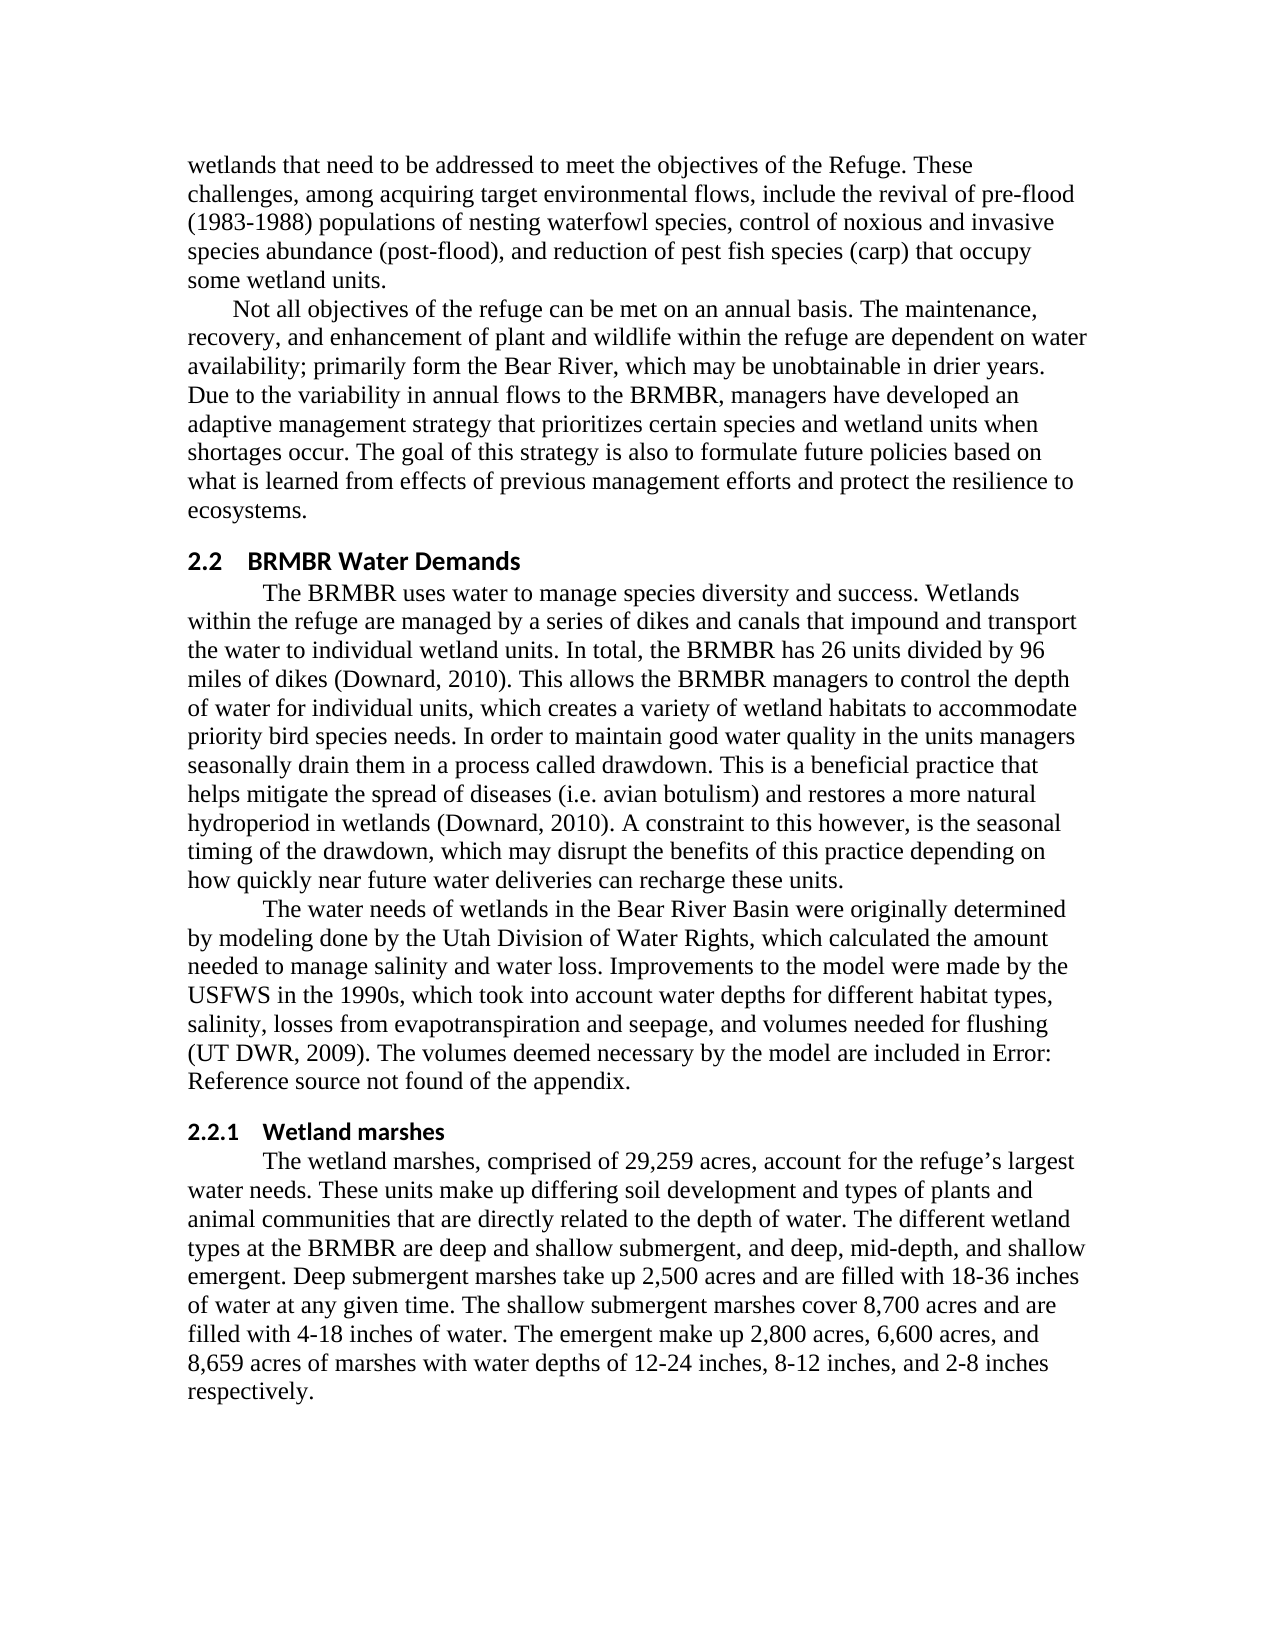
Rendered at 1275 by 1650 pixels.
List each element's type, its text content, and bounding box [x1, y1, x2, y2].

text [187, 150, 1087, 294]
subtitle Wetland marshes [187, 1116, 1087, 1146]
text The wetland marshes, comprised of 29,259 acres, account for the refuge’s largest water needs. These units make up differing soil development and types of plants and animal communities that are directly related to the depth of water. The different wetland types at the BRMBR are deep and shallow submergent, and deep, mid-depth, and shallow emergent. Deep submergent marshes take up 2,500 acres and are filled with 18-36 inches of water at any given time. The shallow submergent marshes cover 8,700 acres and are filled with 4-18 inches of water. The emergent make up 2,800 acres, 6,600 acres, and 8,659 acres of marshes with water depths of 12-24 inches, 8-12 inches, and 2-8 inches respectively. [187, 1146, 1087, 1405]
text The BRMBR uses water to manage species diversity and success. Wetlands within the refuge are managed by a series of dikes and canals that impound and transport the water to individual wetland units. In total, the BRMBR has 26 units divided by 96 miles of dikes (Downard, 2010). This allows the BRMBR managers to control the depth of water for individual units, which creates a variety of wetland habitats to accommodate priority bird species needs. In order to maintain good water quality in the units managers seasonally drain them in a process called drawdown. This is a beneficial practice that helps mitigate the spread of diseases (i.e. avian botulism) and restores a more natural hydroperiod in wetlands (Downard, 2010). A constraint to this however, is the seasonal timing of the drawdown, which may disrupt the benefits of this practice depending on how quickly near future water deliveries can recharge these units. [187, 578, 1087, 894]
text Not all objectives of the refuge can be met on an annual basis. The maintenance, recovery, and enhancement of plant and wildlife within the refuge are dependent on water availability; primarily form the Bear River, which may be unobtainable in drier years. Due to the variability in annual flows to the BRMBR, managers have developed an adaptive management strategy that prioritizes certain species and wetland units when shortages occur. The goal of this strategy is also to formulate future policies based on what is learned from effects of previous management efforts and protect the resilience to ecosystems. [187, 294, 1087, 524]
subtitle BRMBR Water Demands [187, 544, 1087, 578]
